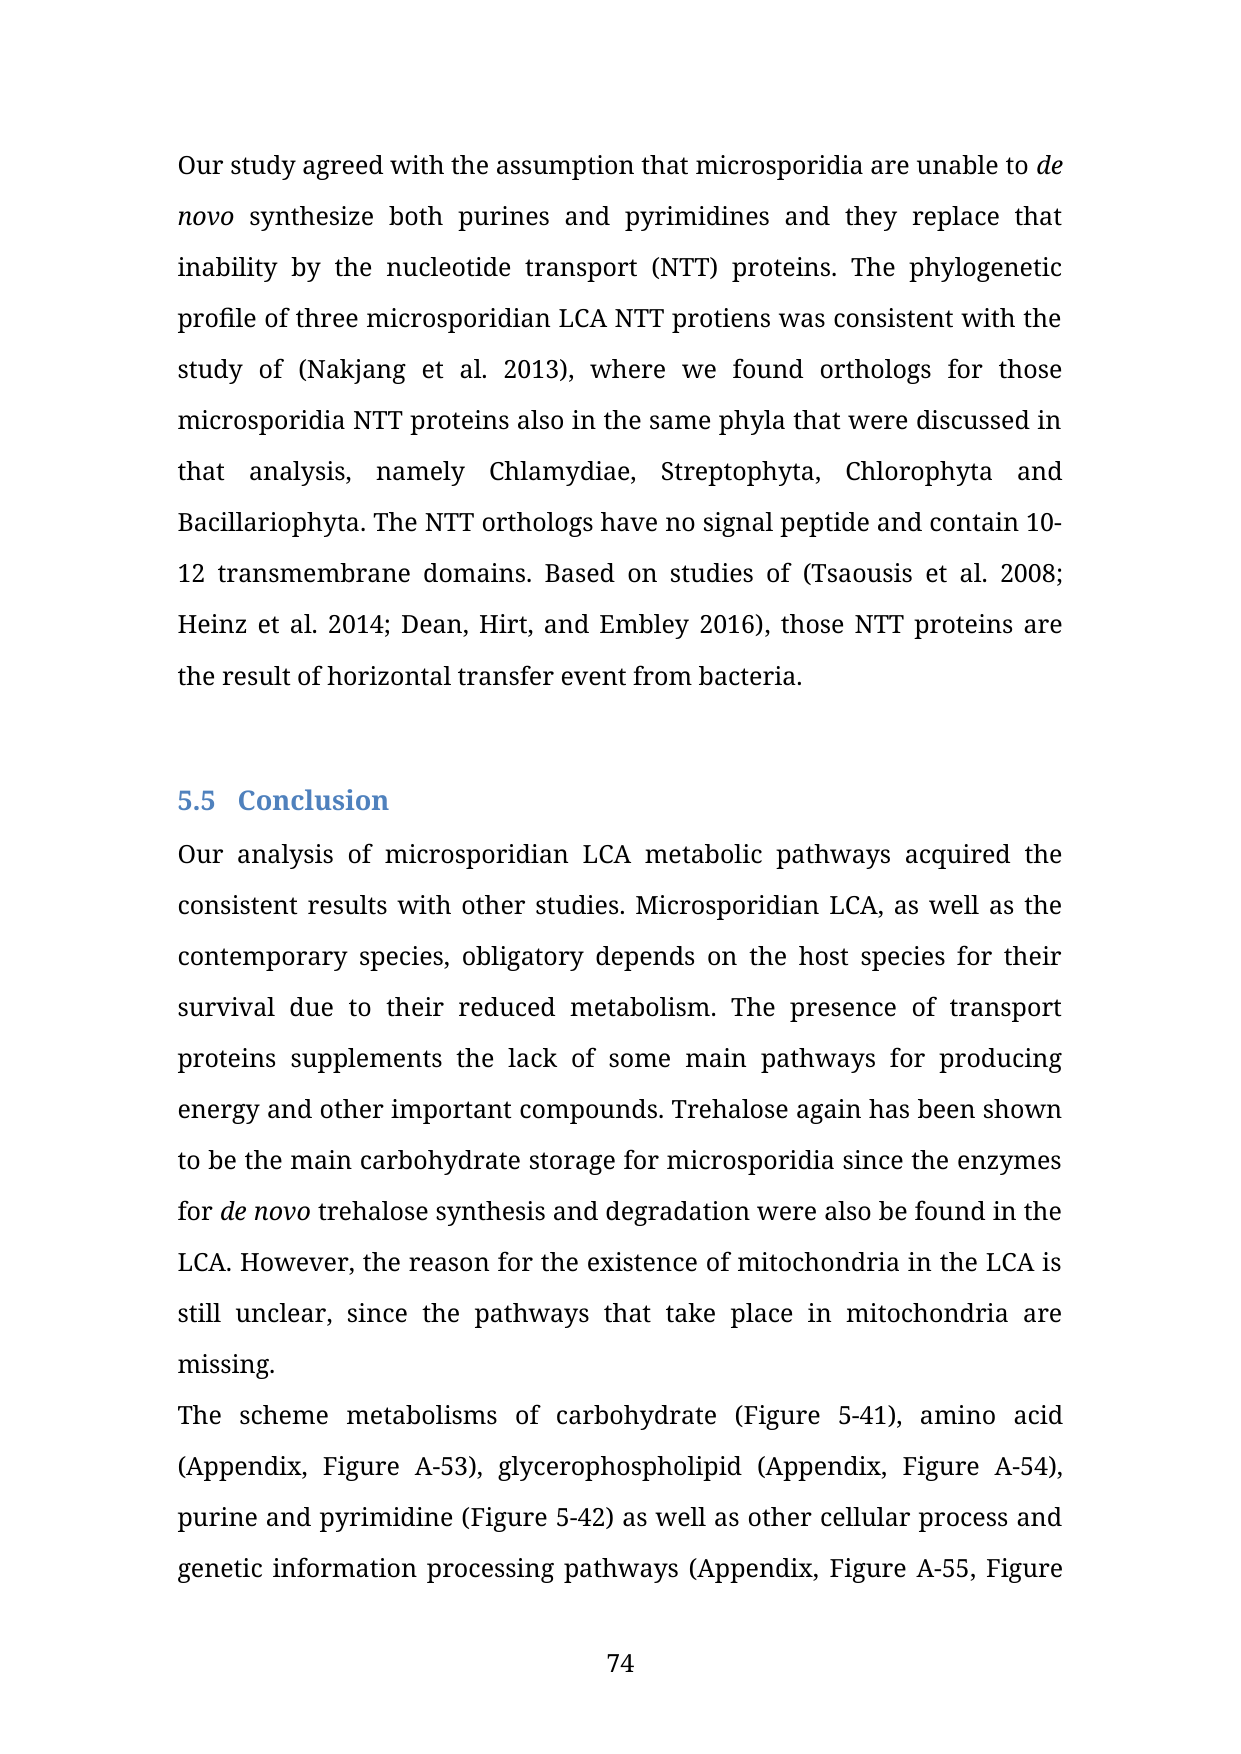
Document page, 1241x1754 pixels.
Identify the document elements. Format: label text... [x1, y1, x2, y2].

subtitle Conclusion [177, 781, 1063, 818]
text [177, 1398, 1063, 1585]
text Our study agreed with the assumption that microsporidia are unable to de novo synthesize both purines and pyrimidines and they replace that inability by the nucleotide transport (NTT) proteins. The phylogenetic profile of three microsporidian LCA NTT protiens was consistent with the study of (Nakjang et al. 2013), where we found orthologs for those microsporidia NTT proteins also in the same phyla that were discussed in that analysis, namely Chlamydiae, Streptophyta, Chlorophyta and Bacillariophyta. The NTT orthologs have no signal peptide and contain 10-12 transmembrane domains. Based on studies of (Tsaousis et al. 2008; Heinz et al. 2014; Dean, Hirt, and Embley 2016), those NTT proteins are the result of horizontal transfer event from bacteria. [177, 148, 1063, 692]
text Our analysis of microsporidian LCA metabolic pathways acquired the consistent results with other studies. Microsporidian LCA, as well as the contemporary species, obligatory depends on the host species for their survival due to their reduced metabolism. The presence of transport proteins supplements the lack of some main pathways for producing energy and other important compounds. Trehalose again has been shown to be the main carbohydrate storage for microsporidia since the enzymes for de novo trehalose synthesis and degradation were also be found in the LCA. However, the reason for the existence of mitochondria in the LCA is still unclear, since the pathways that take place in mitochondria are missing. [177, 836, 1063, 1381]
